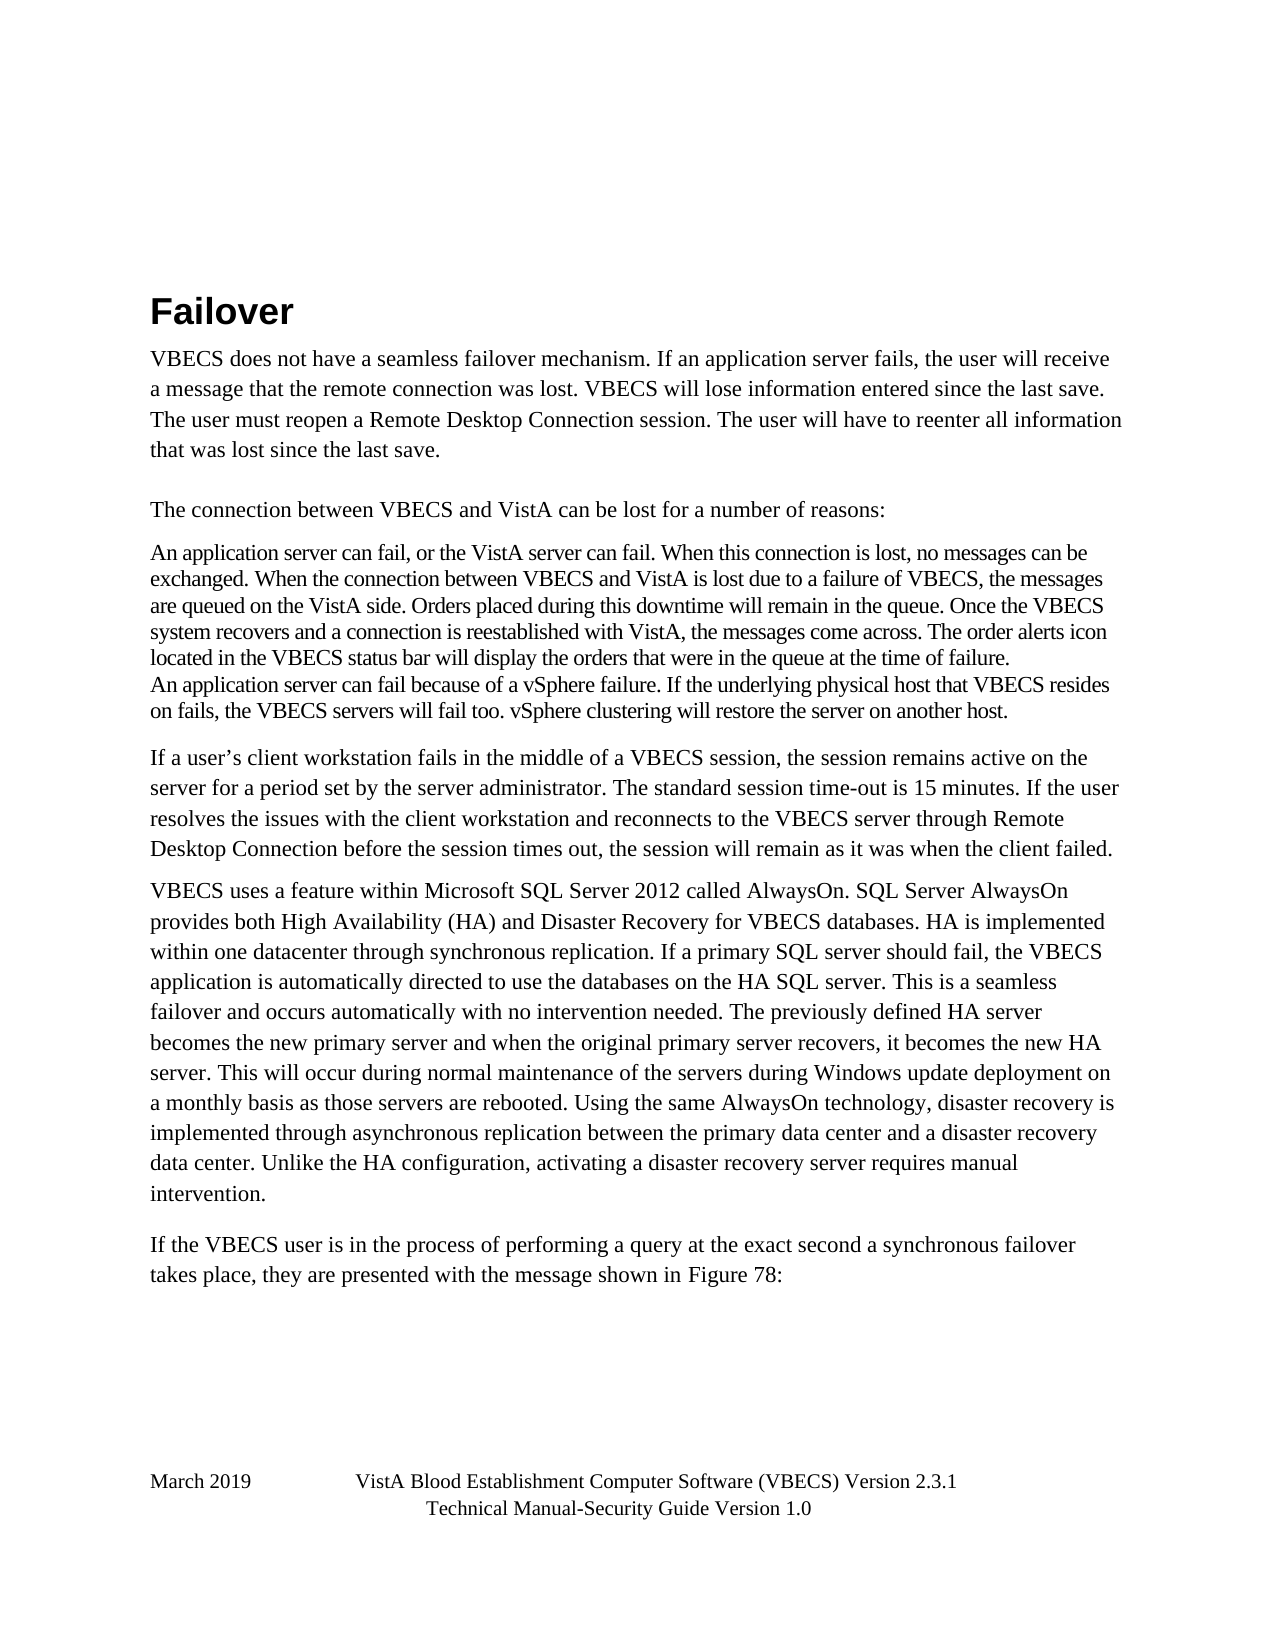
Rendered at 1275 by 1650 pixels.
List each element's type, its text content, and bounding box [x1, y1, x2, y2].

list An application server can fail, or the VistA server can fail. When this connection is lost, no messages can be exchanged. When the connection between VBECS and VistA is lost due to a failure of VBECS, the messages are queued on the VistA side. Orders placed during this downtime will remain in the queue. Once the VBECS system recovers and a connection is reestablished with VistA, the messages come across. The order alerts icon located in the VBECS status bar will display the orders that were in the queue at the time of failure. [150, 539, 1125, 671]
list An application server can fail because of a vSphere failure. If the underlying physical host that VBECS resides on fails, the VBECS servers will fail too. vSphere clustering will restore the server on another host. [150, 671, 1125, 723]
text If a user’s client workstation fails in the middle of a VBECS session, the session remains active on the server for a period set by the server administrator. The standard session time-out is 15 minutes. If the user resolves the issues with the client workstation and reconnects to the VBECS server through Remote Desktop Connection before the session times out, the session will remain as it was when the client failed. [150, 744, 1125, 861]
subtitle Failover [150, 289, 1125, 332]
text VBECS does not have a seamless failover mechanism. If an application server fails, the user will receive a message that the remote connection was lost. VBECS will lose information entered since the last save. The user must reopen a Remote Desktop Connection session. The user will have to reenter all information that was lost since the last save. [150, 345, 1125, 462]
text The connection between VBECS and VistA can be lost for a number of reasons: [150, 496, 1125, 523]
text VBECS uses a feature within Microsoft SQL Server 2012 called AlwaysOn. SQL Server AlwaysOn provides both High Availability (HA) and Disaster Recovery for VBECS databases. HA is implemented within one datacenter through synchronous replication. If a primary SQL server should fail, the VBECS application is automatically directed to use the databases on the HA SQL server. This is a seamless failover and occurs automatically with no intervention needed. The previously defined HA server becomes the new primary server and when the original primary server recovers, it becomes the new HA server. This will occur during normal maintenance of the servers during Windows update deployment on a monthly basis as those servers are rebooted. Using the same AlwaysOn technology, disaster recovery is implemented through asynchronous replication between the primary data center and a disaster recovery data center. Unlike the HA configuration, activating a disaster recovery server requires manual intervention. [150, 878, 1125, 1206]
